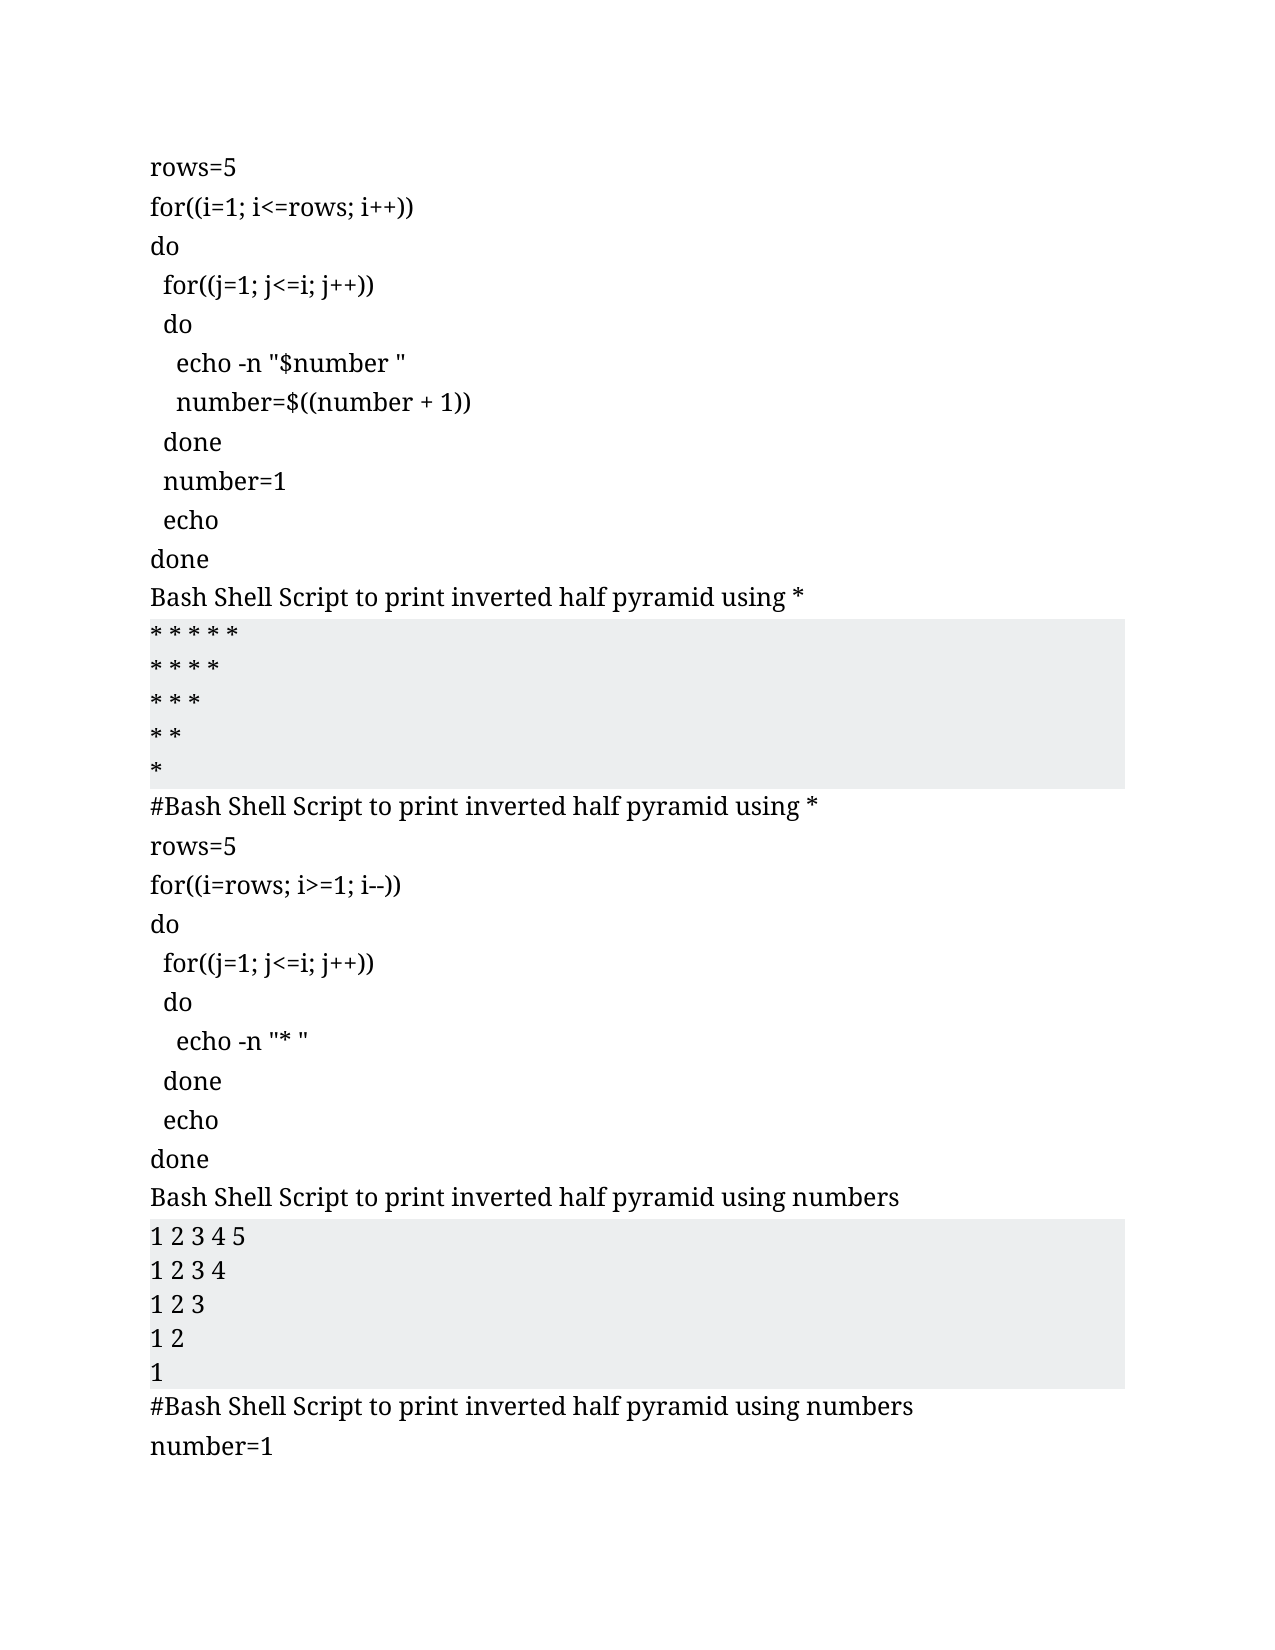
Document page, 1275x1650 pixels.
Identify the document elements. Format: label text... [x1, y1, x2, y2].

text 1 2 3 [150, 1287, 1125, 1321]
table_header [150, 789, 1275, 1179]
subtitle Bash Shell Script to print inverted half pyramid using * [150, 579, 1125, 614]
subtitle Bash Shell Script to print inverted half pyramid using numbers [150, 1179, 1125, 1213]
text 1 2 [150, 1321, 1125, 1355]
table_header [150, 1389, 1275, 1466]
text 1 2 3 4 5 [150, 1219, 1125, 1253]
text 1 2 3 4 [150, 1253, 1125, 1287]
text * * [150, 721, 1125, 755]
text 1 [150, 1355, 1125, 1389]
text * * * [150, 687, 1125, 721]
text * * * * * [150, 619, 1125, 653]
text * [150, 755, 1125, 789]
text * * * * [150, 653, 1125, 687]
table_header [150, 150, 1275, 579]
